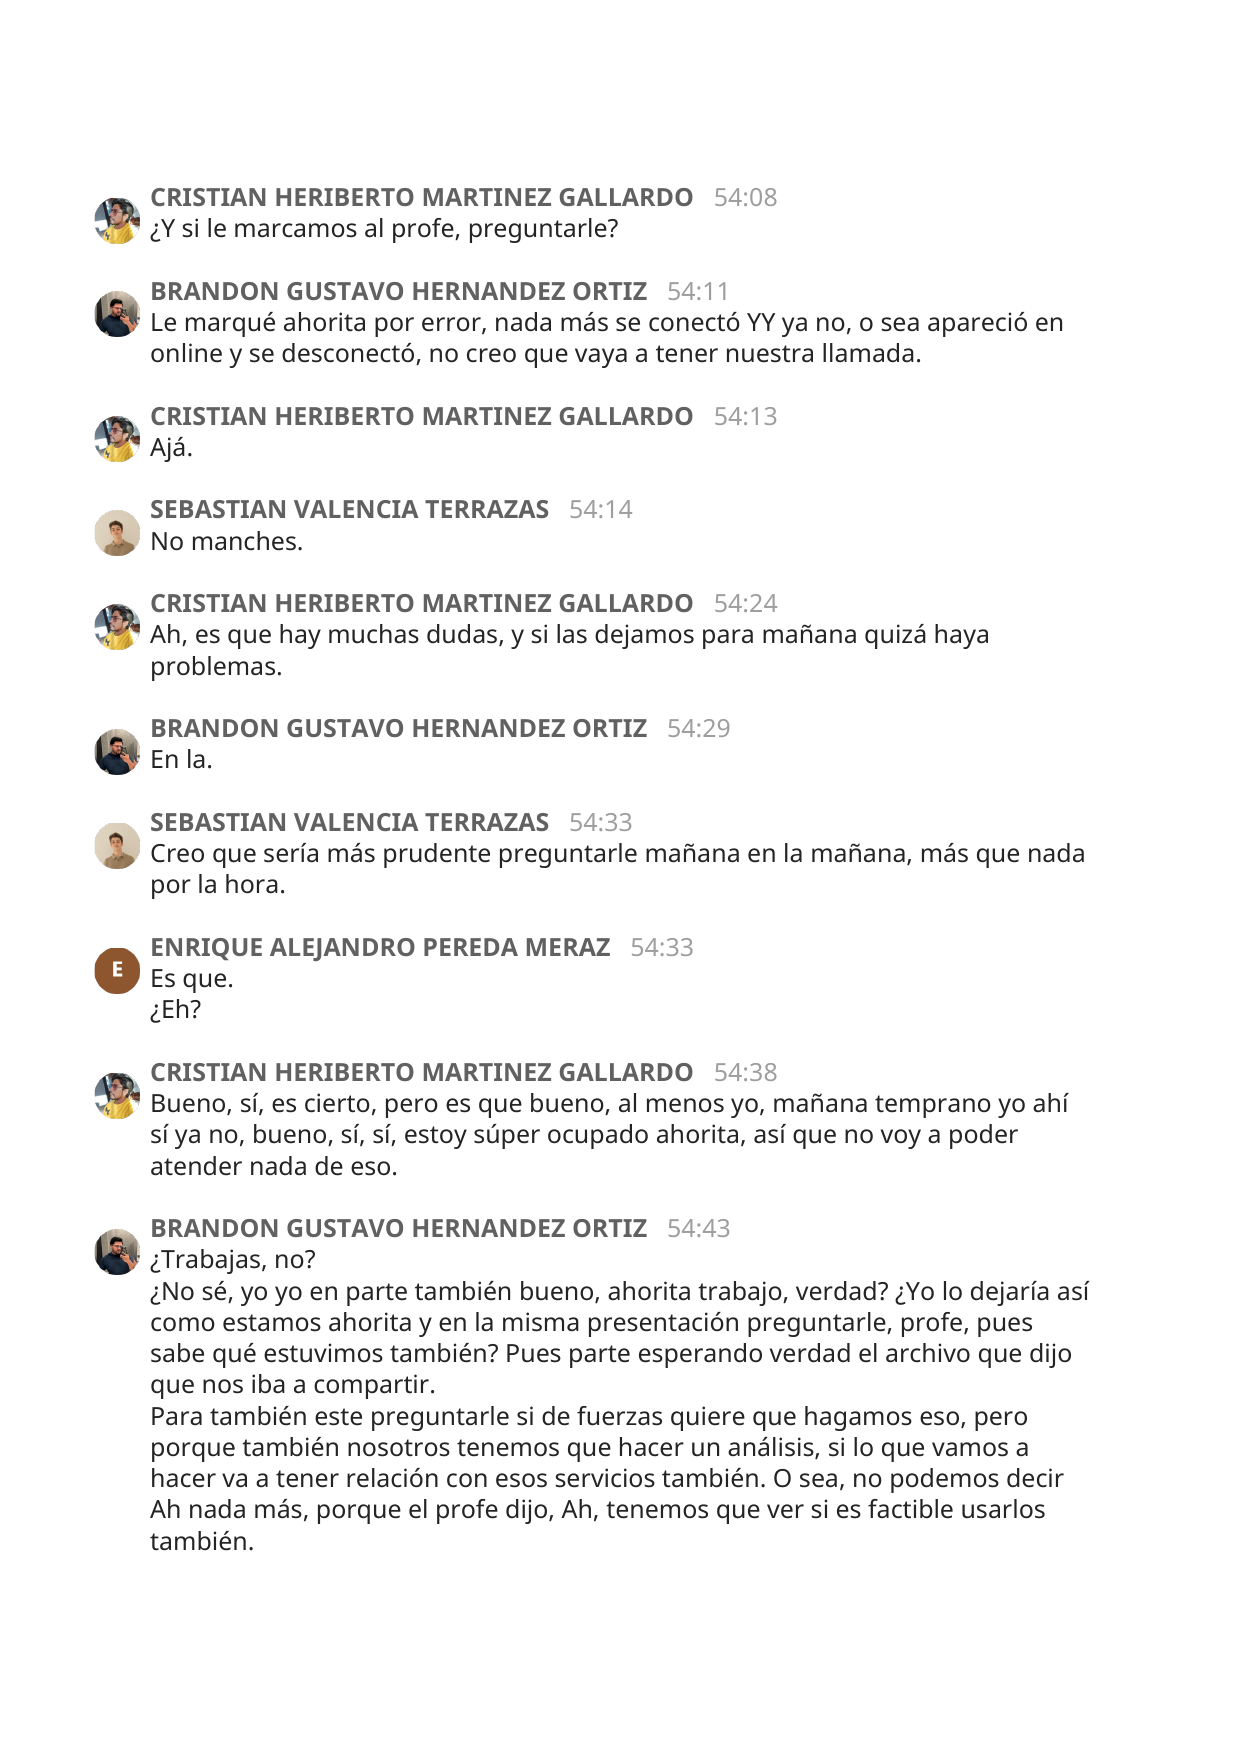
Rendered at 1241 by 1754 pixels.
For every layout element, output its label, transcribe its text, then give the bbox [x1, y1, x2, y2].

picture [94, 1229, 140, 1275]
picture [94, 604, 140, 650]
picture [94, 729, 140, 775]
picture [94, 510, 140, 556]
text CRISTIAN HERIBERTO MARTINEZ GALLARDO 54:38 Bueno, sí, es cierto, pero es que bueno, al menos yo, mañana temprano yo ahí sí ya no, bueno, sí, sí, estoy súper ocupado ahorita, así que no voy a poder atender nada de eso. [150, 1025, 1090, 1181]
text SEBASTIAN VALENCIA TERRAZAS 54:33 Creo que sería más prudente preguntarle mañana en la mañana, más que nada por la hora. [150, 775, 1090, 900]
text BRANDON GUSTAVO HERNANDEZ ORTIZ 54:43 ¿Trabajas, no? ¿No sé, yo yo en parte también bueno, ahorita trabajo, verdad? ¿Yo lo dejaría así como estamos ahorita y en la misma presentación preguntarle, profe, pues sabe qué estuvimos también? Pues parte esperando verdad el archivo que dijo que nos iba a compartir. Para también este preguntarle si de fuerzas quiere que hagamos eso, pero porque también nosotros tenemos que hacer un análisis, si lo que vamos a hacer va a tener relación con esos servicios también. O sea, no podemos decir Ah nada más, porque el profe dijo, Ah, tenemos que ver si es factible usarlos también. [150, 1181, 1090, 1556]
picture [94, 823, 140, 869]
picture [94, 948, 140, 994]
picture [94, 291, 140, 337]
picture [94, 1073, 140, 1119]
text ENRIQUE ALEJANDRO PEREDA MERAZ 54:33 Es que. ¿Eh? [150, 900, 1090, 1025]
text SEBASTIAN VALENCIA TERRAZAS 54:14 No manches. [150, 462, 1090, 556]
text CRISTIAN HERIBERTO MARTINEZ GALLARDO 54:13 Ajá. [150, 369, 1090, 462]
picture [94, 416, 140, 462]
text CRISTIAN HERIBERTO MARTINEZ GALLARDO 54:08 ¿Y si le marcamos al profe, preguntarle? [150, 150, 1090, 244]
text CRISTIAN HERIBERTO MARTINEZ GALLARDO 54:24 Ah, es que hay muchas dudas, y si las dejamos para mañana quizá haya problemas. [150, 556, 1090, 681]
text BRANDON GUSTAVO HERNANDEZ ORTIZ 54:11 Le marqué ahorita por error, nada más se conectó YY ya no, o sea apareció en online y se desconectó, no creo que vaya a tener nuestra llamada. [150, 244, 1090, 369]
picture [94, 198, 140, 244]
text BRANDON GUSTAVO HERNANDEZ ORTIZ 54:29 En la. [150, 681, 1090, 775]
